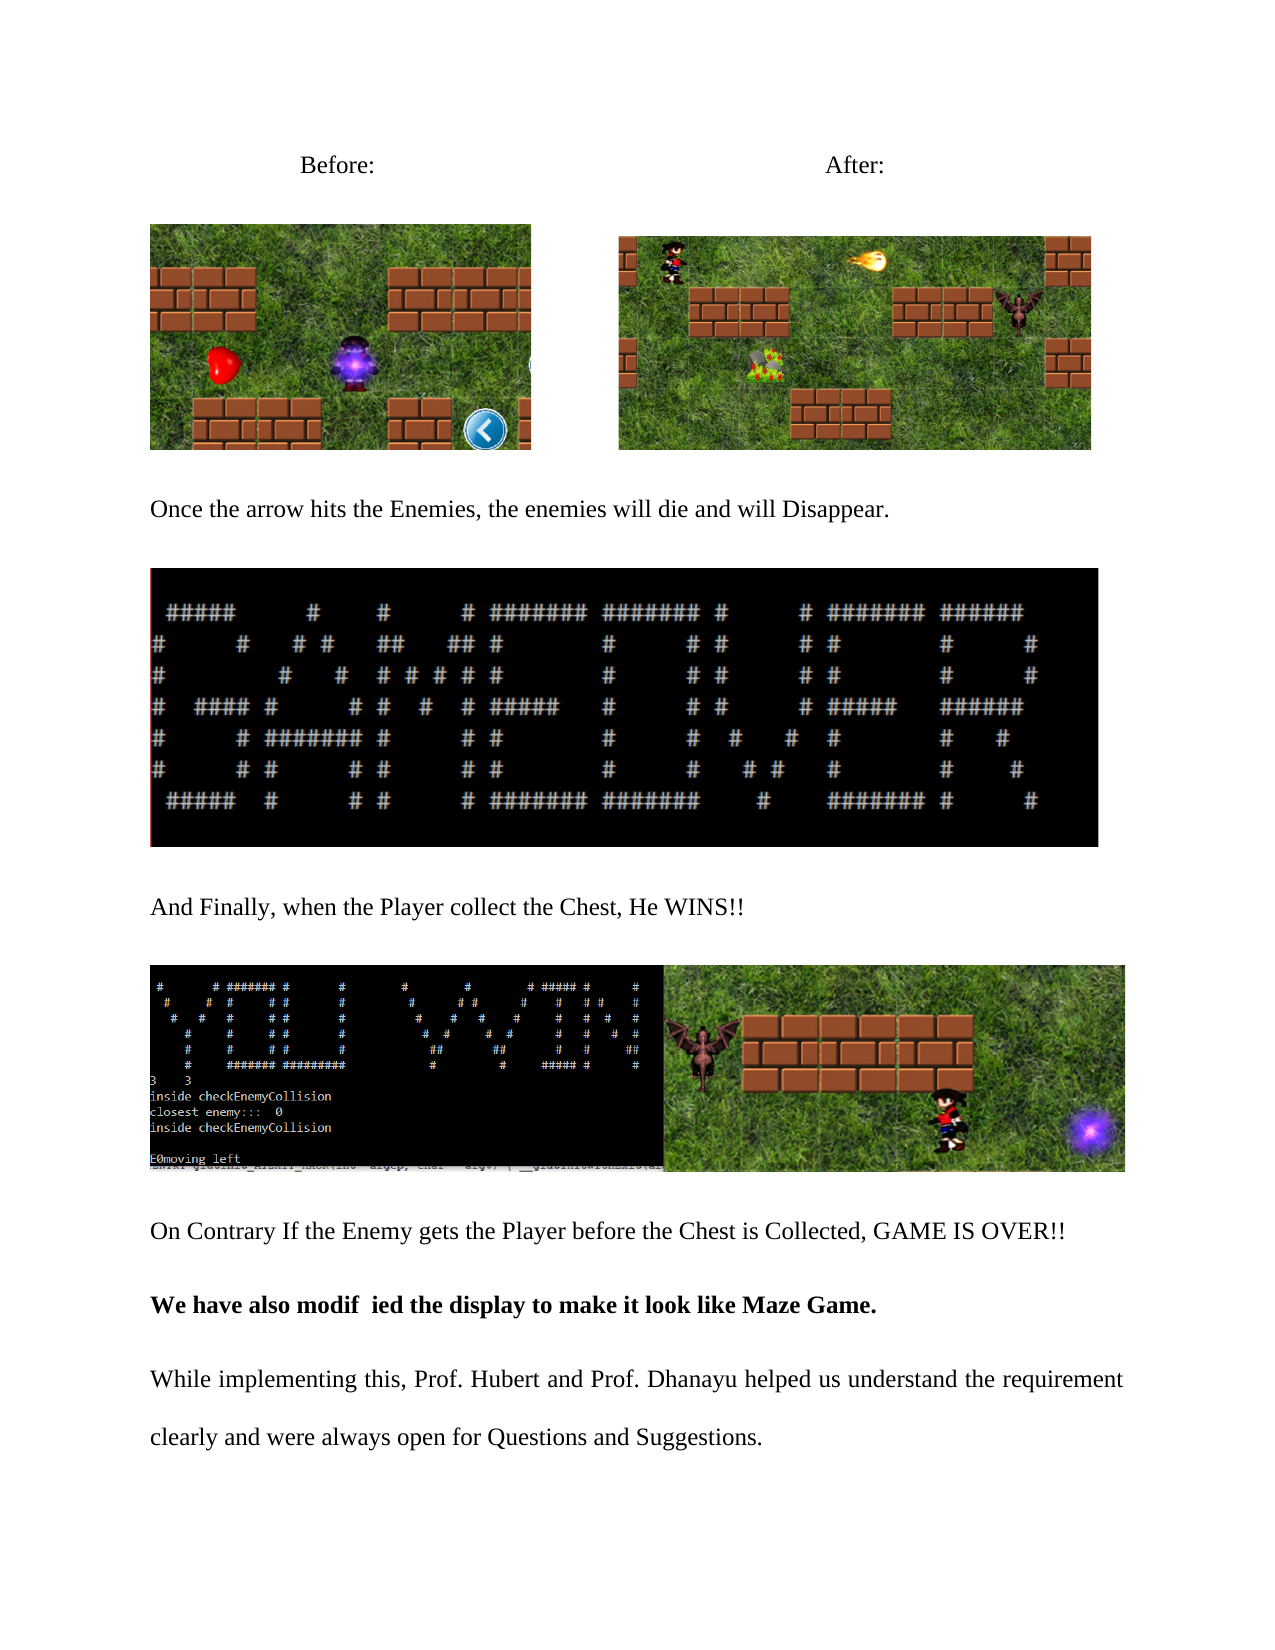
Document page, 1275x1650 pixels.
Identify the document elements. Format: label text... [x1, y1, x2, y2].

text While implementing this, Prof. Hubert and Prof. Dhanayu helped us understand the requirement clearly and were always open for Questions and Suggestions. [150, 1364, 1125, 1451]
text We have also modif ied the display to make it look like Maze Game. [150, 1290, 1125, 1319]
picture [150, 965, 1125, 1172]
text And Finally, when the Player collect the Chest, He WINS!! [150, 892, 1125, 920]
text Before: After: [225, 150, 1125, 179]
text On Contrary If the Enemy gets the Player before the Chest is Collected, GAME IS OVER!! [150, 1216, 1125, 1245]
picture [150, 568, 1099, 847]
picture [618, 235, 1092, 450]
picture [150, 224, 532, 450]
text Once the arrow hits the Enemies, the enemies will die and will Disappear. [150, 494, 1125, 523]
